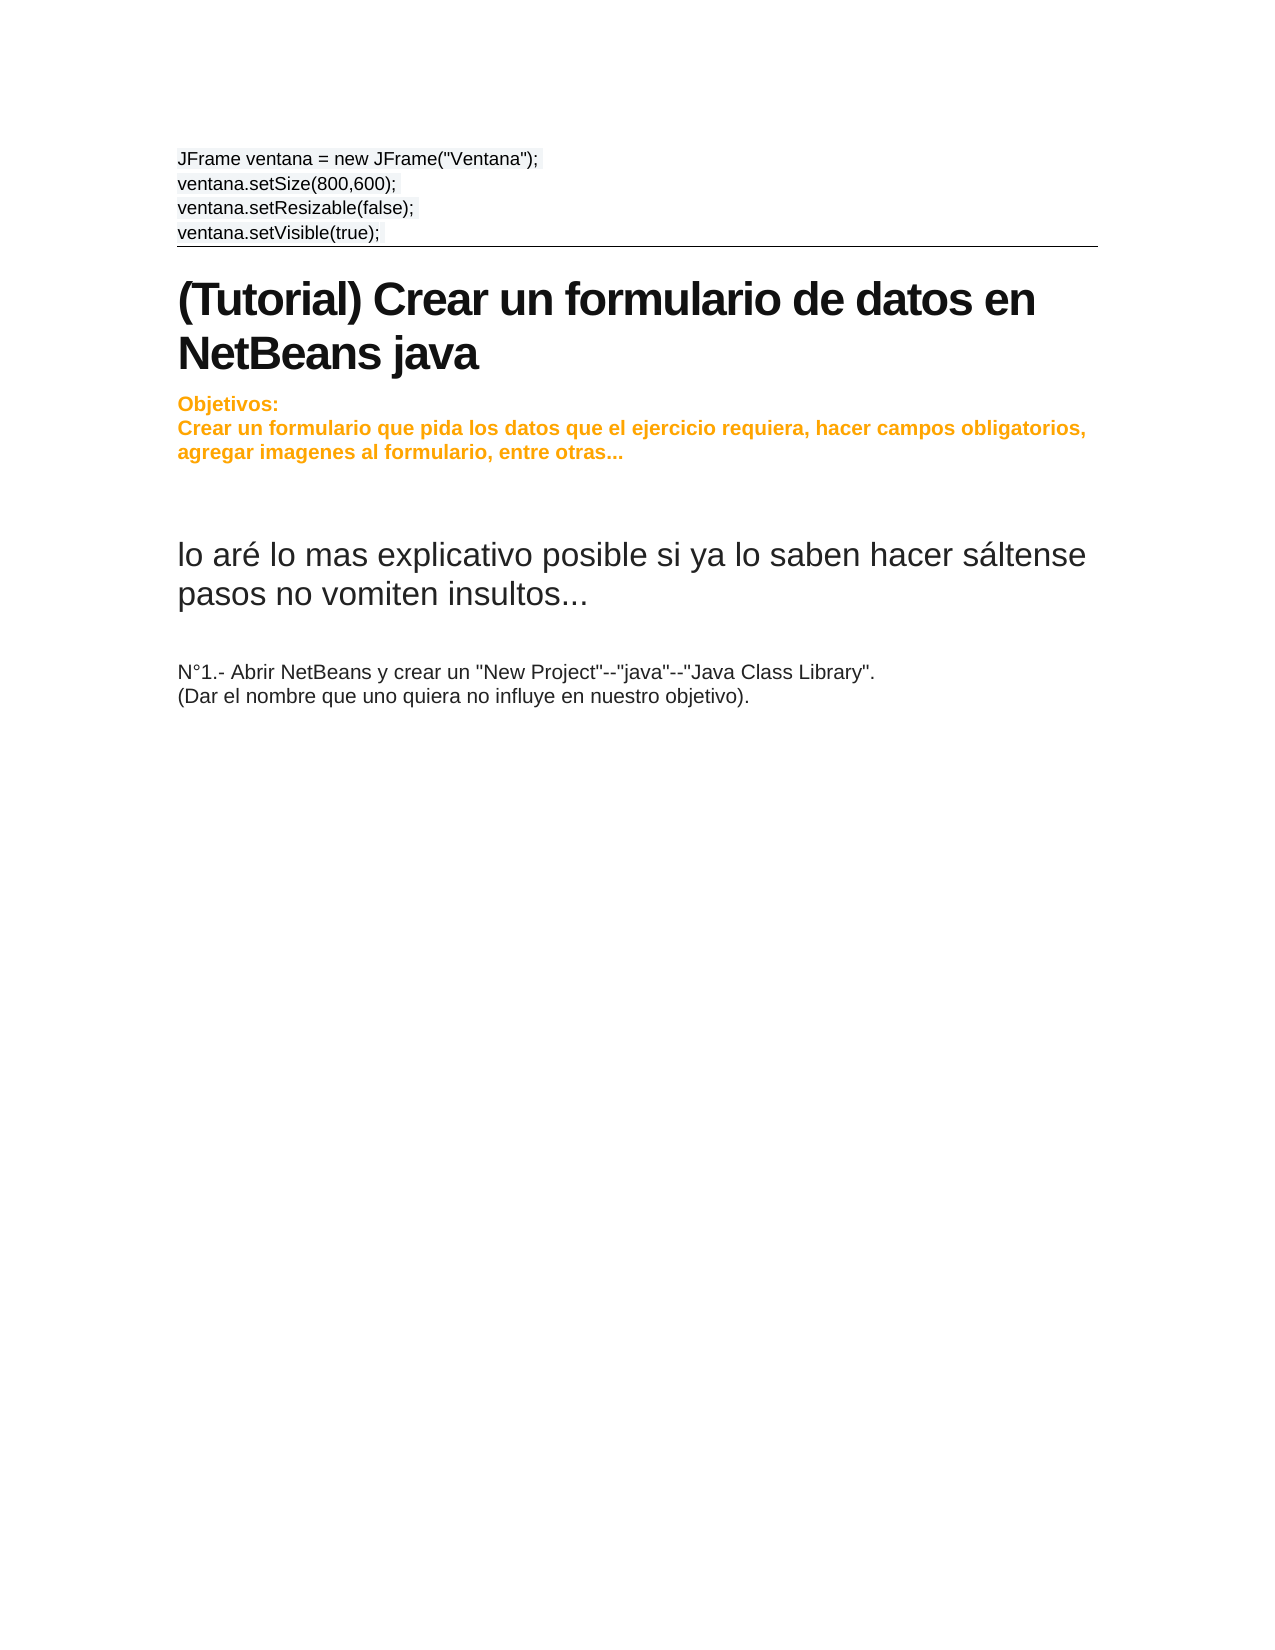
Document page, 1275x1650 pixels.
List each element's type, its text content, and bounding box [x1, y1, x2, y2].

text (Tutorial) Crear un formulario de datos en NetBeans java [177, 271, 1098, 379]
text Objetivos: Crear un formulario que pida los datos que el ejercicio requiera, hacer campos obligatorios, agregar imagenes al formulario, entre otras... lo aré lo mas explicativo posible si ya lo saben hacer sáltense pasos no vomiten insultos... N°1.- Abrir NetBeans y crear un "New Project"--"java"--"Java Class Library". (Dar el nombre que uno quiera no influye en nuestro objetivo). Para efectos del ejemplo lo llamare Formulario1 N°2.- En nuestro Source Packages, daremos click secundario, y crearemos un package llamado Presentacion,otro llamado Negocio.Modelo y otro llamado Negocio.Control (Esto lo hacemos para tener un código mas limpio) Nos quedara algo así... Trabajaremos en Presentacion primeramente. Presentacion N°3.- En nuestro package Presentacion le damos click secundario, seleccionamos "new" y le damos a "JFrame Form". (En caso de no estar abajo sale other... buscan "Swing GUI Forms" y dentro de el tiene que aparecer "JFrame Form" ) . Lo creare con el nombre de "InterfazFormulario".. En este ejemplo pediremos los siguientes datos (Nombre, apellidos, RUT, email, telefono) seran obligatorios todos los datos (El rut es para los chilenos asique su codigo lo enseñare al final de este pequeño tutorial). para este fin tendremos estos jlabel: Nombre, Apellidos, Rut, Email, Telefono, y que sus Nombres de variables seran "JLNombre" en el caso del nombre... (en caso de tener titulo crear un jlabel con el titulo). Ponerle nombre visible por el usuario es click secundario y "Edit Text" Ponerle nombre a la variable es click secundario y "Change Variable Name" Nos quedara algo asi: N°4.-Crearemos los JTextField: uno para cada Dato, excepto para el rut que necesita 2, con el siguiente nombre de varible por ejemplo: para el Nombre se llamara "txtNombre" para el Apellido se llamara "txtApellidos", (RUT; txtRut .... txtValidador). le damos click secundario "Edit Text" y le borramos el contenido sin ningun espacio luego agrandamos el textfield en caso de achicarse este... Nos quedara algo así... N°5.- Le damos un titulo al JFrame eso se hace dandolo click secundario encima del frame en cualquier lugar que no sea ni un jlabel o un JtextField y damos en "Propiedades", luego en donde dice "title" escribimos "Formulario" N°6.- Ahora crearemos botones "Button". crearemos 3 uno para "Guardar" uno para "Limpiar" y uno para "Salir" en los cuales al igual que en los jlabel y textfield vamos a ponerle nombre de variable... Guardar = BotonGuardar; Limpiar = BotonLimpiar; Salir = BotonSalir. N°7.- Agregaremos fondo a un Formulario, esto lo aremos con una clase y una imagen... Crearemos una clase llamada "FondoFormulario" (Java Class, en Presentacion) y a su vez crearemos un nuevo package llamado "Presentacion.Imagenes" (donde pondremos todas las imagenes). en FondoFormulario.java pondremos el siguiente codigo: //Inicio del código [177, 392, 1098, 732]
text JFrame ventana = new JFrame("Ventana"); ventana.setSize(800,600); ventana.setResizable(false); ventana.setVisible(true); [177, 148, 1098, 246]
